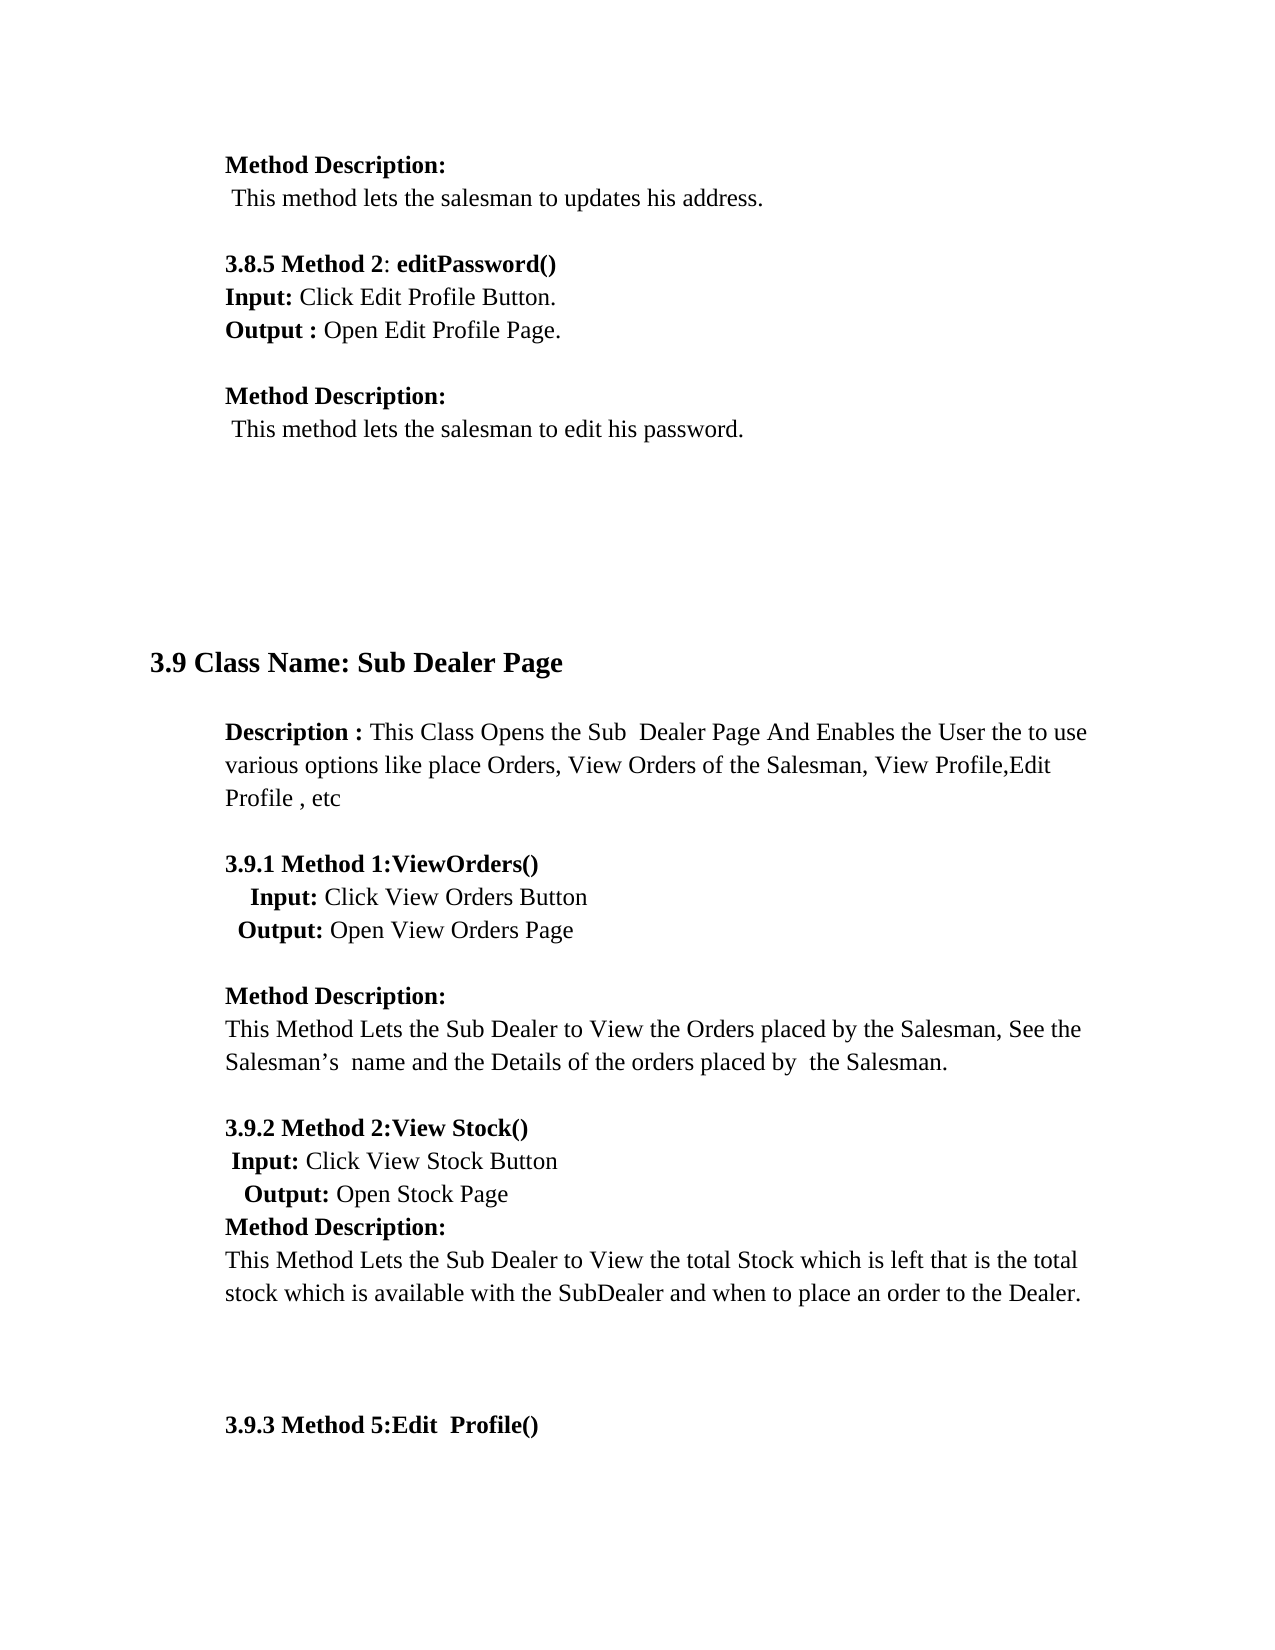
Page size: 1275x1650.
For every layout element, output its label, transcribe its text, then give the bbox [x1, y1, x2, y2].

text 3.9.2 Method 2:View Stock() [150, 1113, 1125, 1142]
text 3.9.3 Method 5:Edit Profile() [150, 1410, 1125, 1439]
text Output: Open Stock Page [150, 1179, 1125, 1208]
text This method lets the salesman to edit his password. [150, 414, 1125, 443]
text Method Description: [150, 981, 1125, 1010]
text Input: Click View Orders Button [150, 882, 1125, 911]
text Method Description: [150, 381, 1125, 410]
text This method lets the salesman to updates his address. [150, 183, 1125, 212]
text Input: Click Edit Profile Button. [150, 282, 1125, 311]
text Method Description: [150, 150, 1125, 179]
text Method Description: [150, 1212, 1125, 1241]
text 3.8.5 Method 2: editPassword() [150, 249, 1125, 278]
text 3.9.1 Method 1:ViewOrders() [150, 849, 1125, 878]
text This Method Lets the Sub Dealer to View the total Stock which is left that is the total stock which is available with the SubDealer and when to place an order to the Dealer. [225, 1245, 1125, 1307]
text Description : This Class Opens the Sub Dealer Page And Enables the User the to use various options like place Orders, View Orders of the Salesman, View Profile,Edit Profile , etc [225, 717, 1125, 812]
text Input: Click View Stock Button [150, 1146, 1125, 1175]
text Output : Open Edit Profile Page. [150, 315, 1125, 344]
text This Method Lets the Sub Dealer to View the Orders placed by the Salesman, See the Salesman’s name and the Details of the orders placed by the Salesman. [225, 1014, 1125, 1076]
text 3.9 Class Name: Sub Dealer Page [150, 645, 1125, 679]
text Output: Open View Orders Page [150, 915, 1125, 944]
